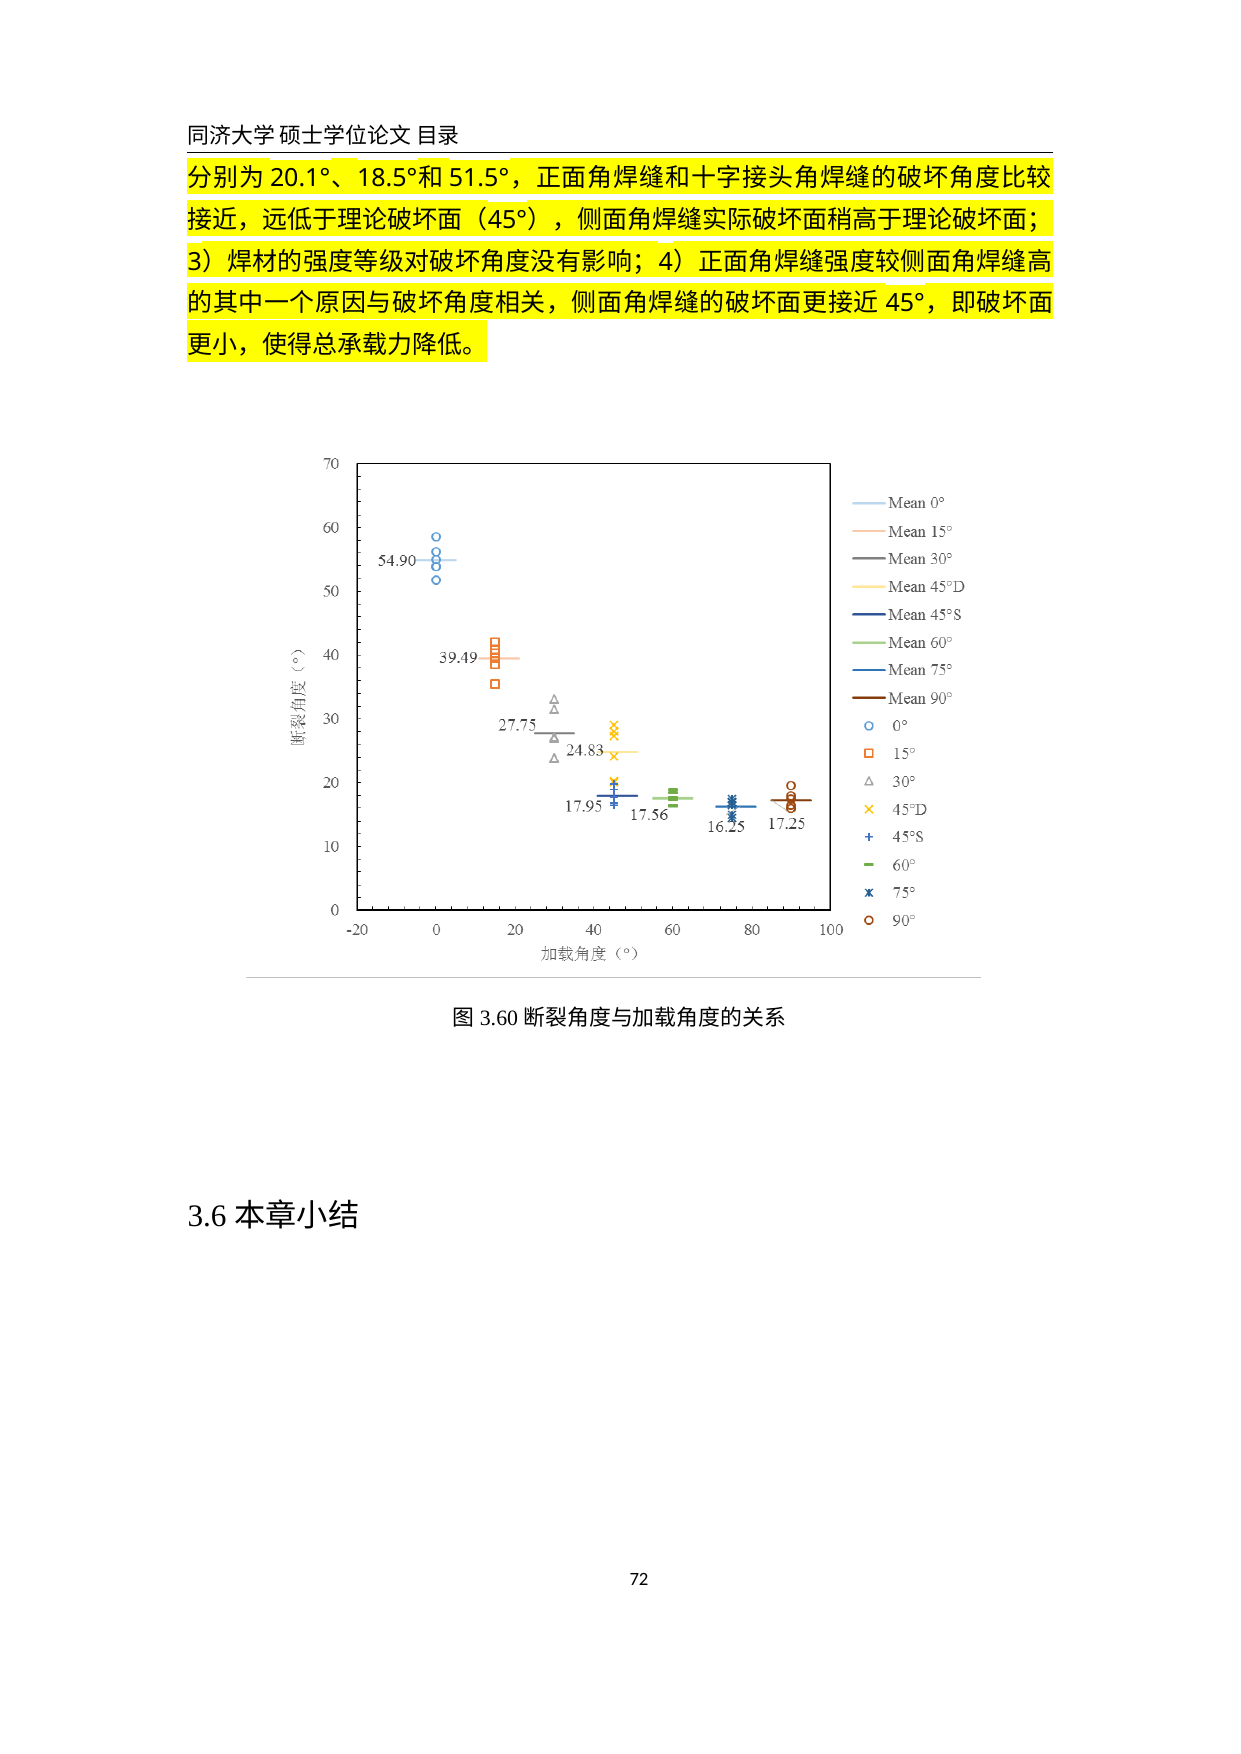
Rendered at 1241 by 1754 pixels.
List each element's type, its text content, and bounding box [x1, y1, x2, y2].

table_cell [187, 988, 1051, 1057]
picture [246, 445, 981, 978]
subtitle 本章小结 [187, 1190, 1053, 1236]
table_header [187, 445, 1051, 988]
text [187, 319, 1053, 362]
